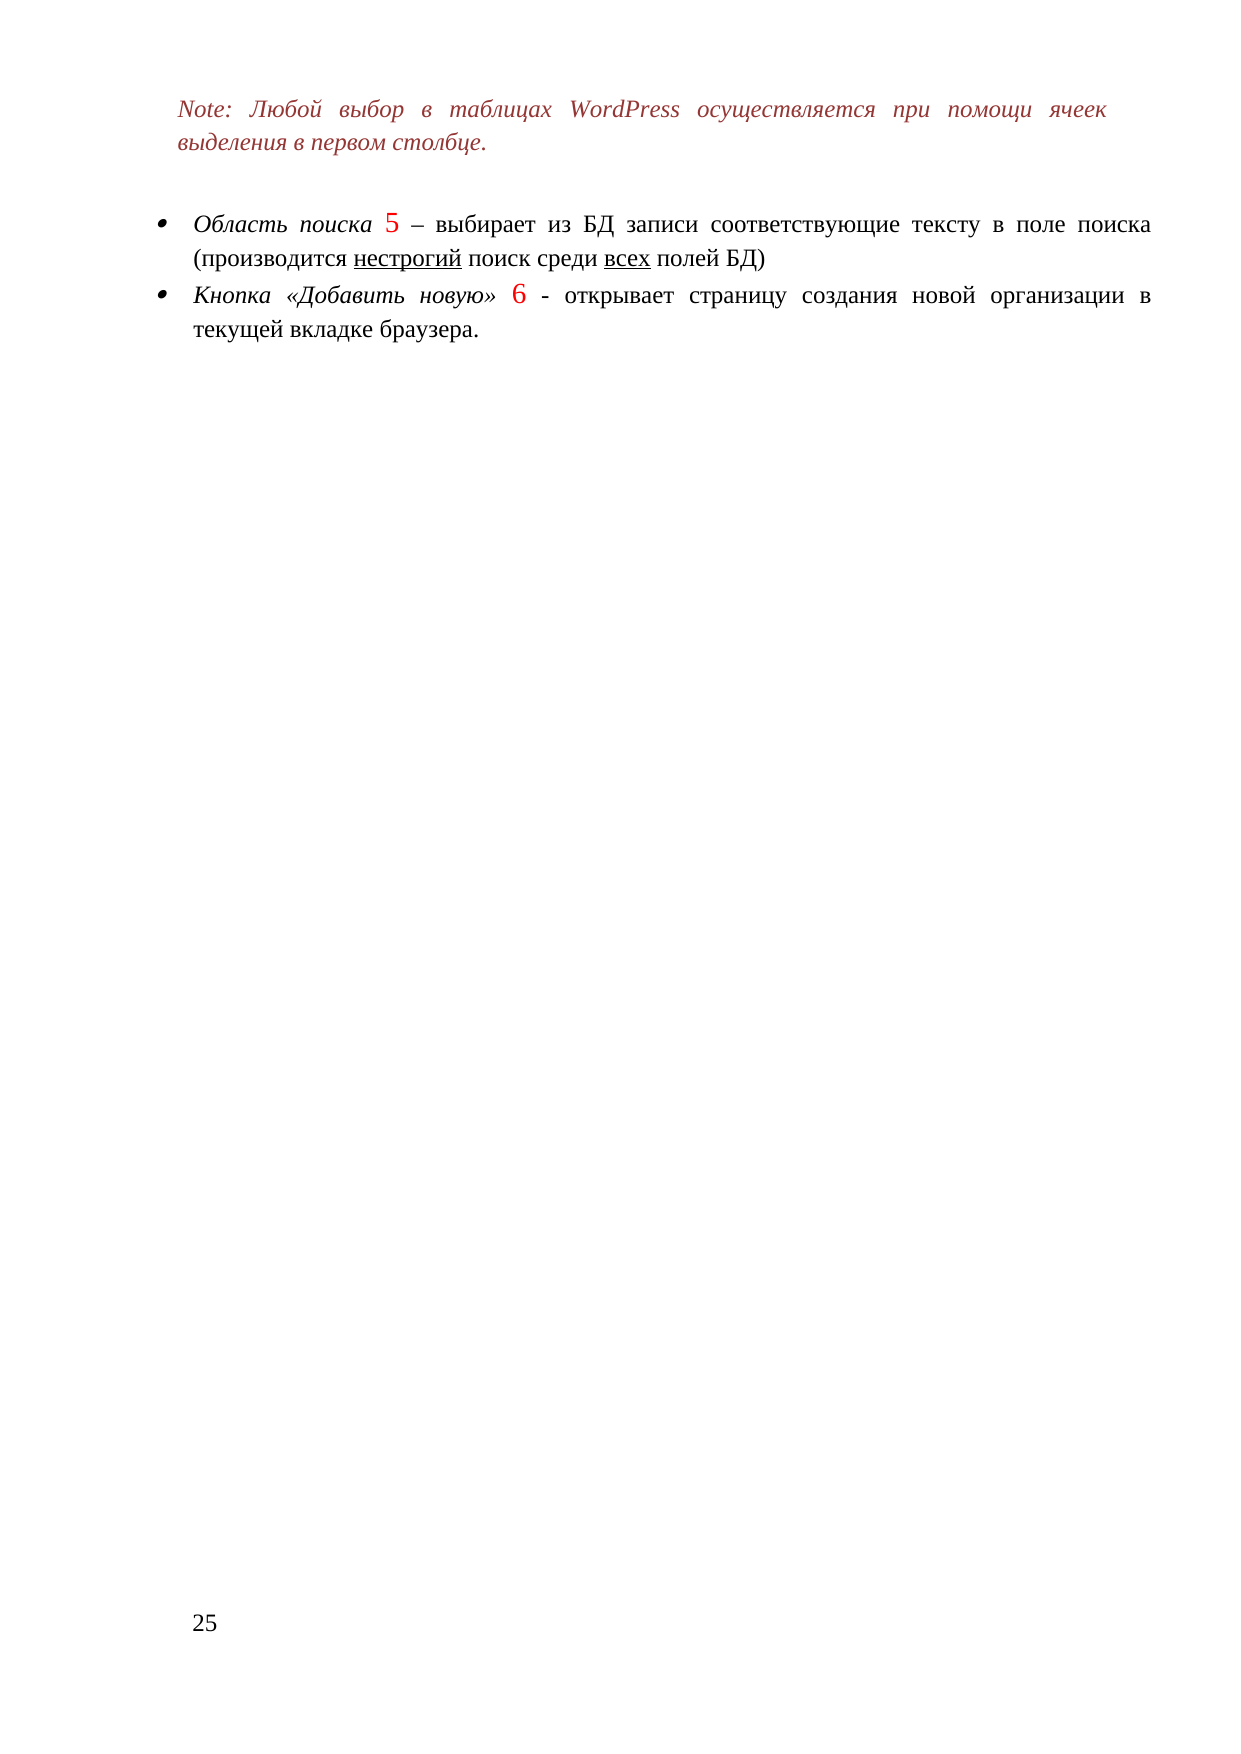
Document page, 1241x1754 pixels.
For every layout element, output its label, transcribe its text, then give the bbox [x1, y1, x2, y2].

list Кнопка «Добавить новую» 6 - открывает страницу создания новой организации в текущей вкладке браузера. [156, 276, 1152, 343]
list Область поиска 5 – выбирает из БД записи соответствующие тексту в поле поиска (производится нестрогий поиск среди всех полей БД) [156, 205, 1152, 272]
text Note: Любой выбор в таблицах WordPress осуществляется при помощи ячеек выделения в первом столбце. [177, 94, 1107, 155]
